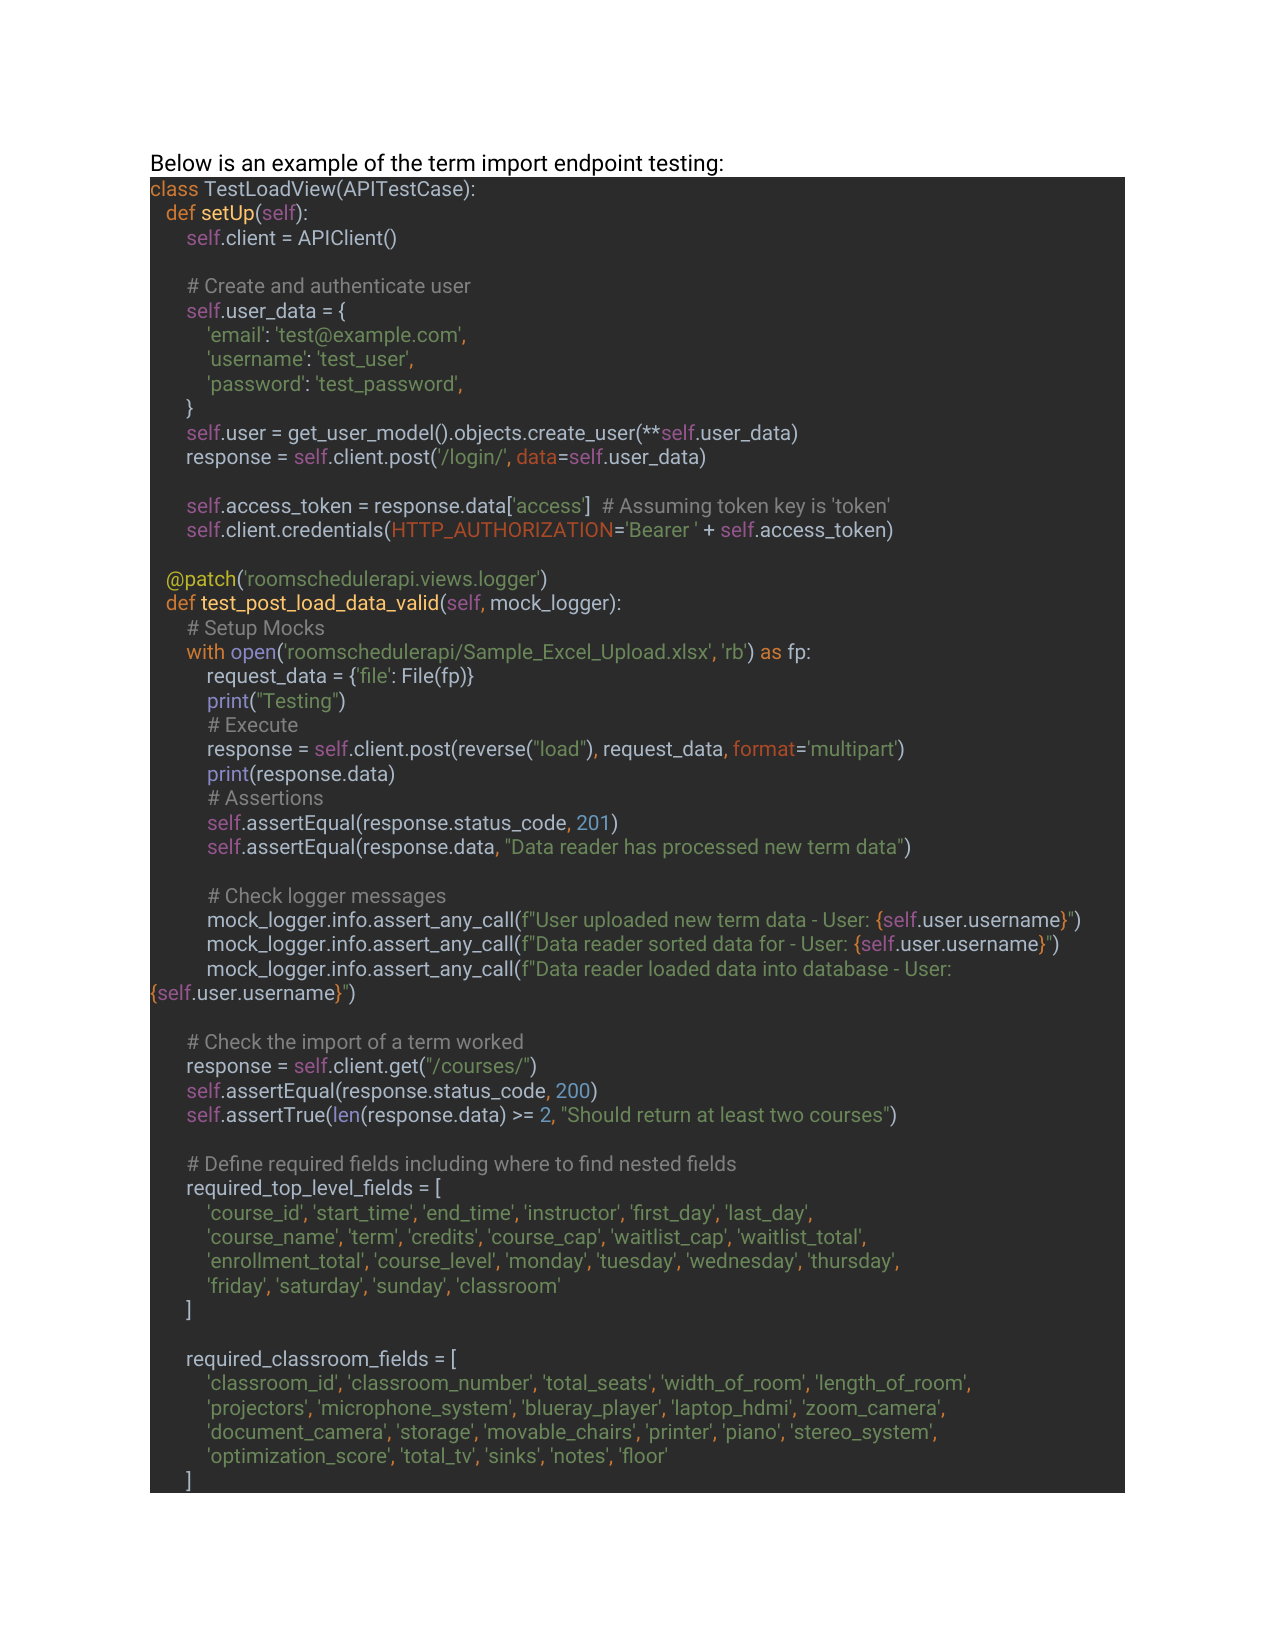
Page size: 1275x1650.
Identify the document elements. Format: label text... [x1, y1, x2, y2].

text 'username': 'test_user', [150, 347, 1125, 372]
text # Check the import of a term worked [150, 1030, 1125, 1054]
text response = self.client.post('/login/', data=self.user_data) [150, 445, 1125, 469]
text 'email': 'test@example.com', [150, 323, 1125, 347]
text 'document_camera', 'storage', 'movable_chairs', 'printer', 'piano', 'stereo_system', [150, 1420, 1125, 1444]
text self.client.credentials(HTTP_AUTHORIZATION='Bearer ' + self.access_token) [150, 518, 1125, 542]
text # Define required fields including where to find nested fields [150, 1152, 1125, 1176]
text } [150, 396, 1125, 421]
text 'classroom_id', 'classroom_number', 'total_seats', 'width_of_room', 'length_of_room', [150, 1371, 1125, 1396]
text print("Testing") [150, 689, 1125, 713]
text # Assertions [150, 786, 1125, 811]
text # Setup Mocks [150, 616, 1125, 640]
text 'course_id', 'start_time', 'end_time', 'instructor', 'first_day', 'last_day', [150, 1201, 1125, 1225]
text self.access_token = response.data['access'] # Assuming token key is 'token' [150, 494, 1125, 518]
text class TestLoadView(APITestCase): [150, 177, 1125, 201]
text def setUp(self): [150, 201, 1125, 226]
text # Create and authenticate user [150, 274, 1125, 299]
text with open('roomschedulerapi/Sample_Excel_Upload.xlsx', 'rb') as fp: [150, 640, 1125, 664]
text 'course_name', 'term', 'credits', 'course_cap', 'waitlist_cap', 'waitlist_total', [150, 1225, 1125, 1249]
text required_classroom_fields = [ [150, 1347, 1125, 1371]
text ] [150, 1298, 1125, 1322]
text mock_logger.info.assert_any_call(f"Data reader sorted data for - User: {self.user.username}") [150, 932, 1125, 957]
text response = self.client.get("/courses/") [150, 1054, 1125, 1079]
text ] [150, 1469, 1125, 1493]
text self.user = get_user_model().objects.create_user(**self.user_data) [150, 421, 1125, 445]
text # Execute [150, 713, 1125, 737]
text @patch('roomschedulerapi.views.logger') [150, 567, 1125, 591]
text self.client = APIClient() [150, 226, 1125, 250]
text 'projectors', 'microphone_system', 'blueray_player', 'laptop_hdmi', 'zoom_camera', [150, 1396, 1125, 1420]
text self.user_data = { [150, 299, 1125, 323]
text print(response.data) [150, 762, 1125, 786]
text self.assertEqual(response.data, "Data reader has processed new term data") [150, 835, 1125, 859]
text def test_post_load_data_valid(self, mock_logger): [150, 591, 1125, 616]
text required_top_level_fields = [ [150, 1176, 1125, 1201]
text Below is an example of the term import endpoint testing: [150, 150, 1125, 177]
text 'password': 'test_password', [150, 372, 1125, 396]
text mock_logger.info.assert_any_call(f"User uploaded new term data - User: {self.user.username}") [150, 908, 1125, 932]
text 'friday', 'saturday', 'sunday', 'classroom' [150, 1274, 1125, 1298]
text 'enrollment_total', 'course_level', 'monday', 'tuesday', 'wednesday', 'thursday', [150, 1249, 1125, 1274]
text self.assertTrue(len(response.data) >= 2, "Should return at least two courses") [150, 1103, 1125, 1127]
text # Check logger messages [150, 884, 1125, 908]
text 'optimization_score', 'total_tv', 'sinks', 'notes', 'floor' [150, 1444, 1125, 1469]
text self.assertEqual(response.status_code, 201) [150, 811, 1125, 835]
text mock_logger.info.assert_any_call(f"Data reader loaded data into database - User: {self.user.username}") [150, 957, 1125, 1006]
text response = self.client.post(reverse("load"), request_data, format='multipart') [150, 737, 1125, 762]
text request_data = {'file': File(fp)} [150, 664, 1125, 689]
text self.assertEqual(response.status_code, 200) [150, 1079, 1125, 1103]
